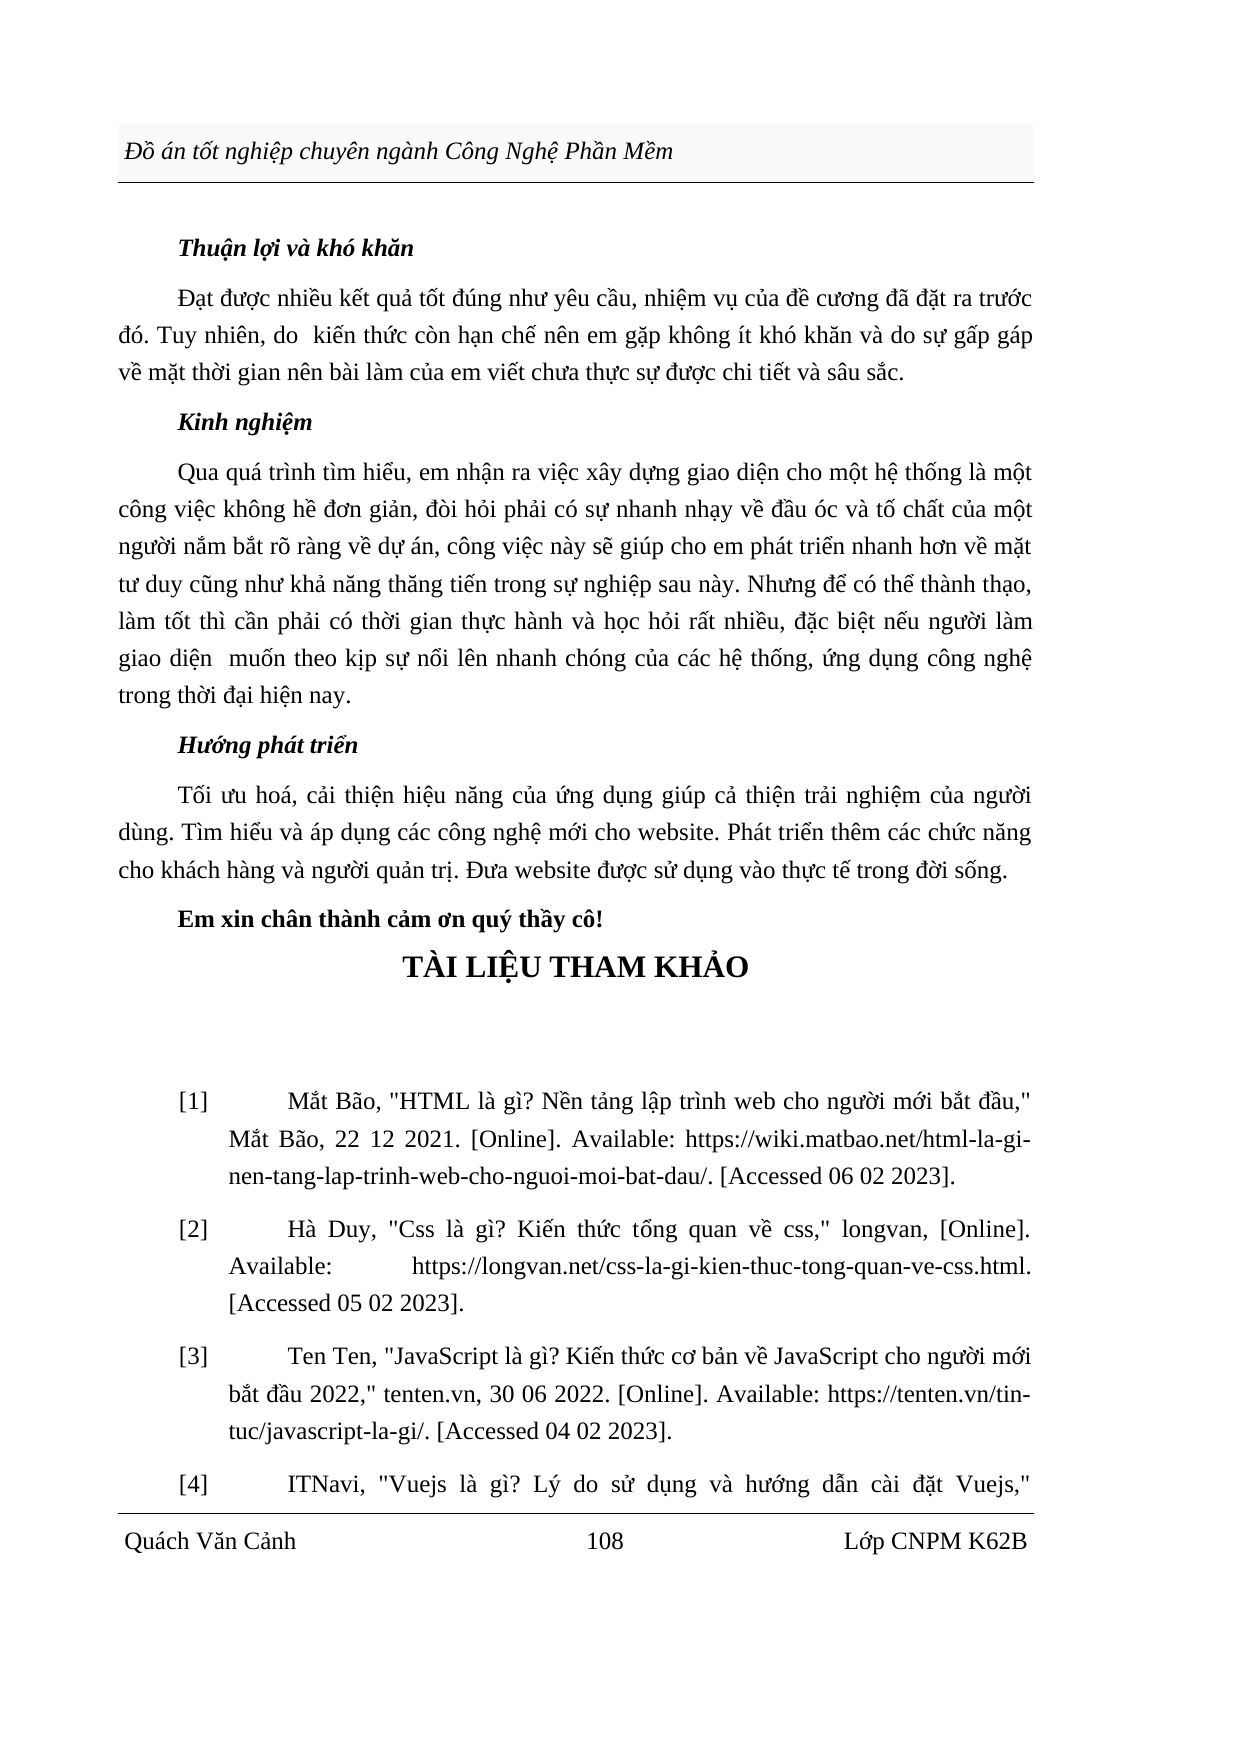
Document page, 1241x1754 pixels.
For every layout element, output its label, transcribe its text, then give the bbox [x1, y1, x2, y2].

text Qua quá trình tìm hiểu, em nhận ra việc xây dựng giao diện cho một hệ thống là một công việc không hề đơn giản, đòi hỏi phải có sự nhanh nhạy về đầu óc và tố chất của một người nắm bắt rõ ràng về dự án, công việc này sẽ giúp cho em phát triển nhanh hơn về mặt tư duy cũng như khả năng thăng tiến trong sự nghiệp sau này. Nhưng để có thể thành thạo, làm tốt thì cần phải có thời gian thực hành và học hỏi rất nhiều, đặc biệt nếu người làm giao diện muốn theo kịp sự nổi lên nhanh chóng của các hệ thống, ứng dụng công nghệ trong thời đại hiện nay. [118, 457, 1033, 709]
text Đạt được nhiều kết quả tốt đúng như yêu cầu, nhiệm vụ của đề cương đã đặt ra trước đó. Tuy nhiên, do kiến thức còn hạn chế nên em gặp không ít khó khăn và do sự gấp gáp về mặt thời gian nên bài làm của em viết chưa thực sự được chi tiết và sâu sắc. [118, 283, 1033, 386]
text Tối ưu hoá, cải thiện hiệu năng của ứng dụng giúp cả thiện trải nghiệm của người dùng. Tìm hiểu và áp dụng các công nghệ mới cho website. Phát triển thêm các chức năng cho khách hàng và người quản trị. Đưa website được sử dụng vào thực tế trong đời sống. [118, 780, 1033, 883]
text Em xin chân thành cảm ơn quý thầy cô! [118, 904, 1033, 933]
text Hướng phát triển [118, 730, 1033, 759]
text Thuận lợi và khó khăn [118, 233, 1033, 262]
text Kinh nghiệm [118, 407, 1033, 436]
